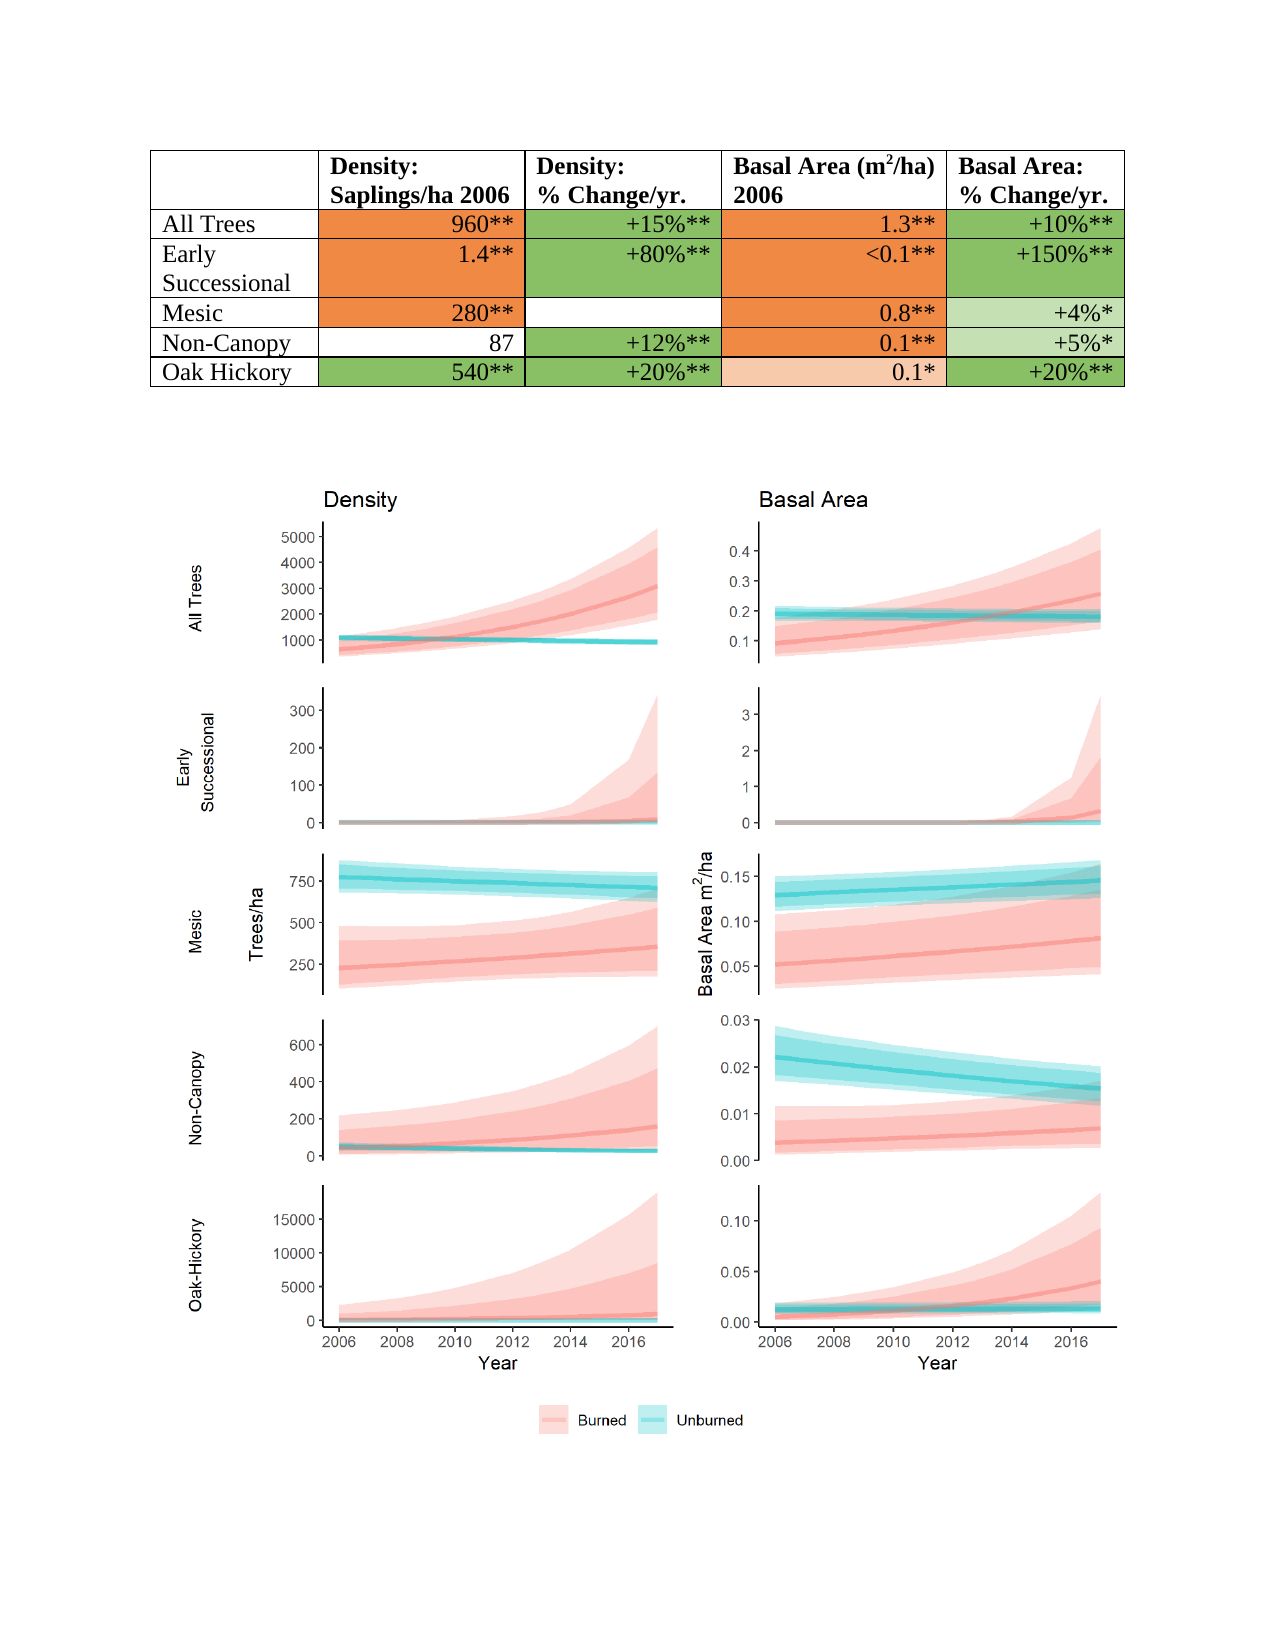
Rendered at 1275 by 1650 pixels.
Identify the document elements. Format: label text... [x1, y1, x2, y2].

table_cell +10%** [947, 210, 1124, 238]
picture [150, 481, 1125, 1457]
table_cell +4%* [947, 298, 1124, 327]
table_header Basal Area (m2/ha) 2006 [722, 151, 946, 208]
table_header [151, 151, 318, 208]
table_header Density: Saplings/ha 2006 [319, 151, 524, 208]
table_cell All Trees [151, 210, 318, 238]
table_cell +80%** [526, 239, 721, 297]
table_cell 280** [319, 298, 524, 327]
table_cell 960** [319, 210, 524, 238]
table_cell +12%** [526, 328, 721, 356]
table_cell 87 [319, 328, 524, 356]
table_cell +5%* [947, 328, 1124, 356]
table_cell [526, 298, 721, 327]
table_cell +150%** [947, 239, 1124, 297]
table_cell Oak Hickory [151, 358, 318, 386]
table_cell Early Successional [151, 239, 318, 297]
table_cell Non-Canopy [151, 328, 318, 356]
table_cell 1.3** [722, 210, 946, 238]
table_cell +15%** [526, 210, 721, 238]
table_cell +20%** [947, 358, 1124, 386]
table_cell <0.1** [722, 239, 946, 297]
table_cell 540** [319, 358, 524, 386]
table_cell 0.1* [722, 358, 946, 386]
table_cell Mesic [151, 298, 318, 327]
table_header Basal Area: % Change/yr. [947, 151, 1124, 208]
table_cell 1.4** [319, 239, 524, 297]
table_cell 0.8** [722, 298, 946, 327]
table_header Density: % Change/yr. [526, 151, 721, 208]
table_cell +20%** [526, 358, 721, 386]
table_cell 0.1** [722, 328, 946, 356]
